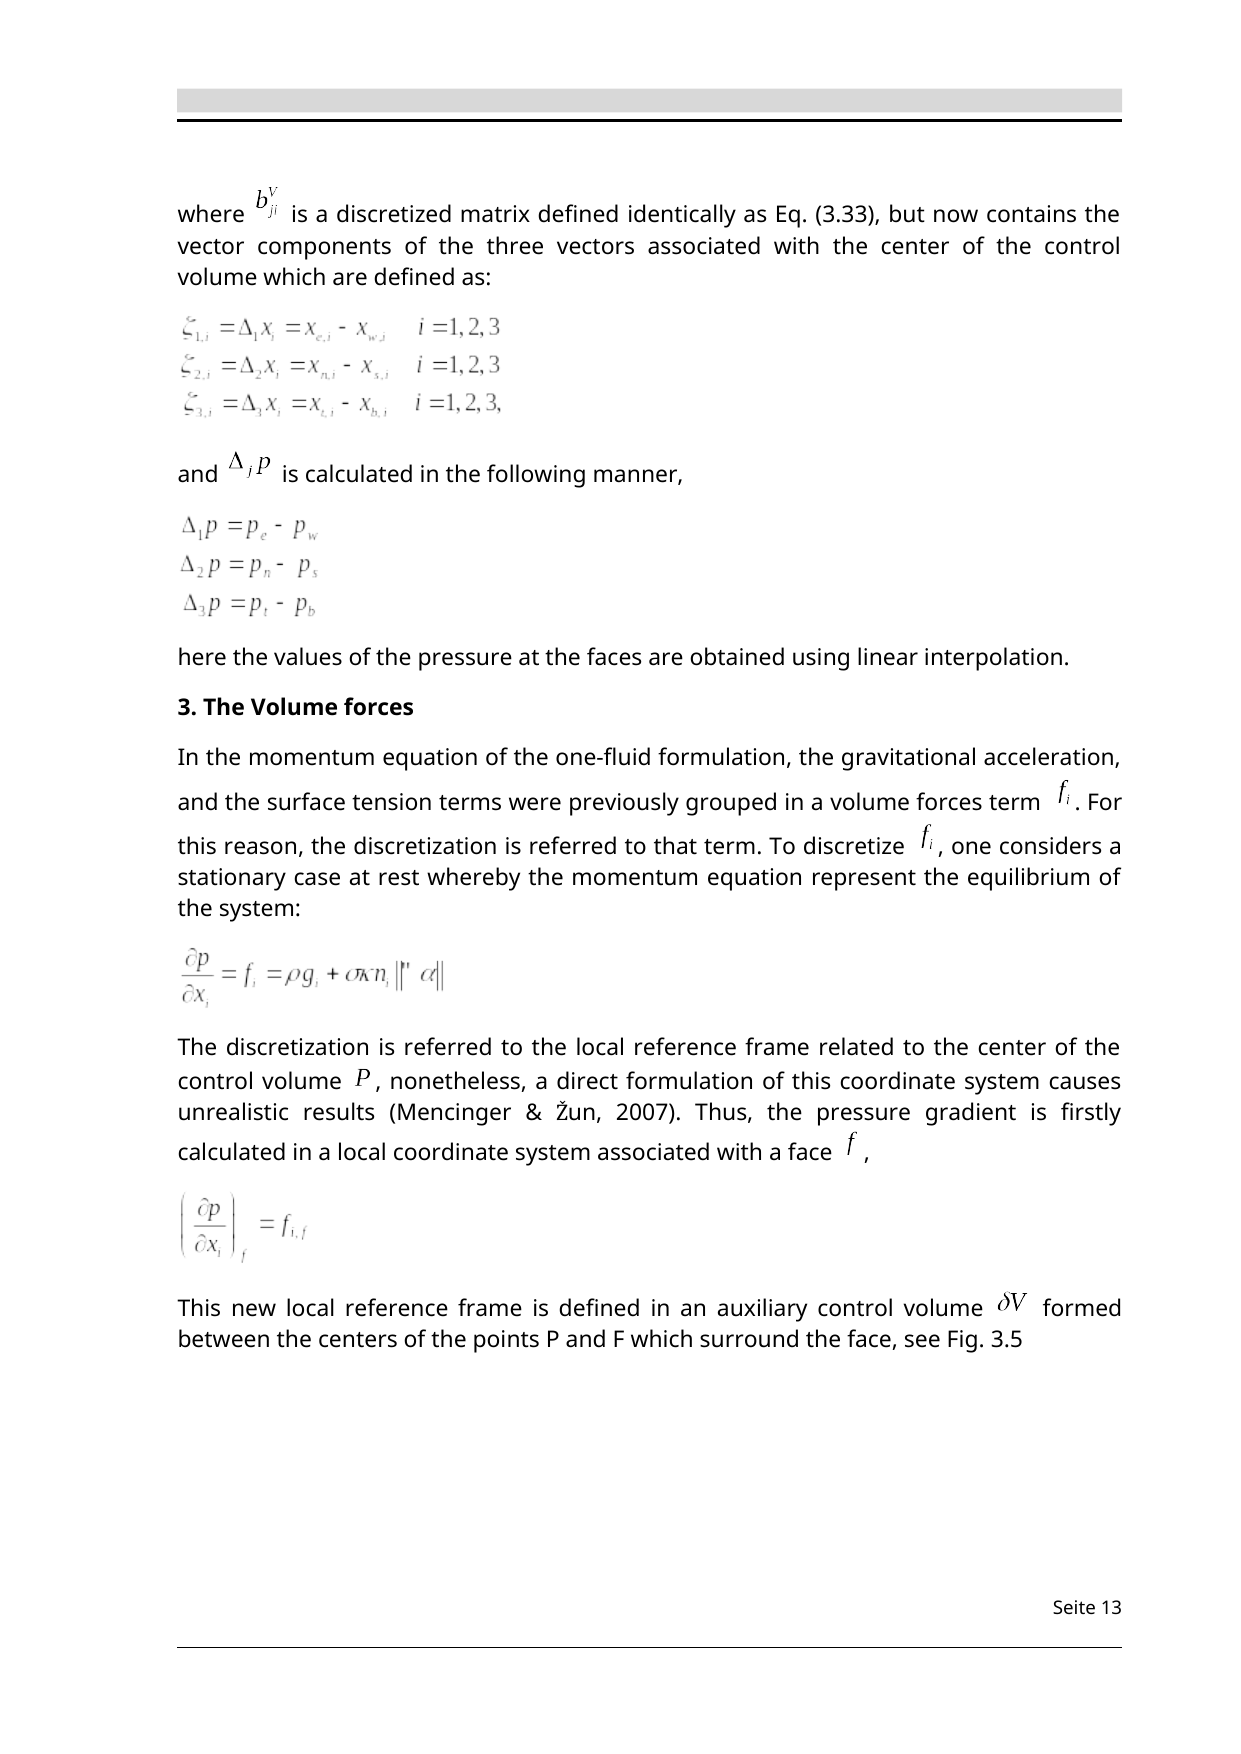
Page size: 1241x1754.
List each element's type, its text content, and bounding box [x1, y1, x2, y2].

text 3. The Volume forces [177, 691, 1122, 722]
text here the values of the pressure at the faces are obtained using linear interpolation. [177, 641, 1122, 672]
text where is a discretized matrix defined identically as Eq. (3.33), but now contains the vector components of the three vectors associated with the center of the control volume which are defined as: [177, 181, 1122, 292]
text This new local reference frame is defined in an auxiliary control volume formed between the centers of the points P and F which surround the face, see Fig. 3.5 [177, 1287, 1122, 1355]
text In the momentum equation of the one-fluid formulation, the gravitational acceleration, and the surface tension terms were previously grouped in a volume forces term . For this reason, the discretization is referred to that term. To discretize , one considers a stationary case at rest whereby the momentum equation represent the equilibrium of the system: [177, 741, 1122, 923]
text and is calculated in the following manner, [177, 444, 1122, 489]
text The discretization is referred to the local reference frame related to the center of the control volume , nonetheless, a direct formulation of this coordinate system causes unrealistic results (Mencinger & Žun, 2007). Thus, the pressure gradient is firstly calculated in a local coordinate system associated with a face , [177, 1031, 1122, 1167]
